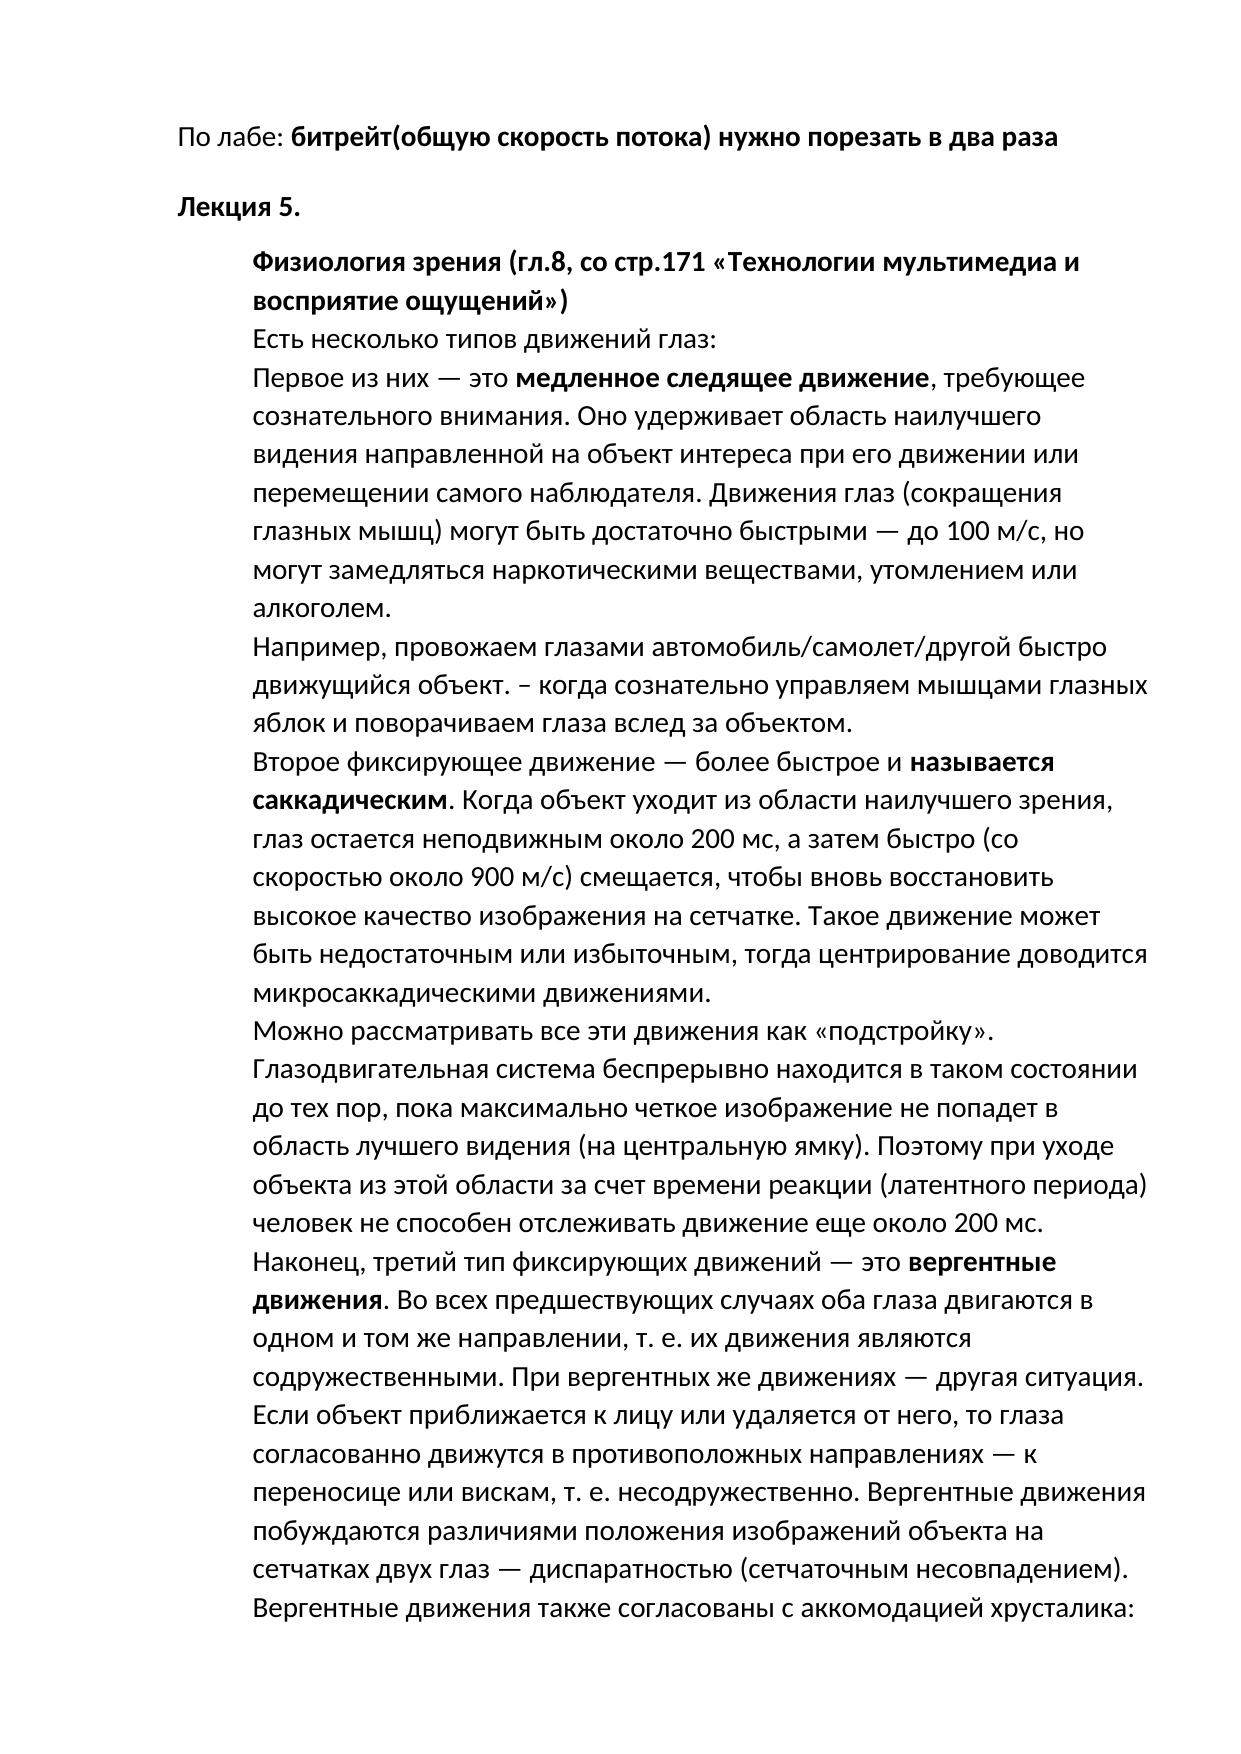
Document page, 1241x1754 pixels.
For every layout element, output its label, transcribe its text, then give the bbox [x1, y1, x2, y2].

list Физиология зрения (гл.8, со стр.171 «Технологии мультимедиа и восприятие ощущений») [252, 243, 1152, 317]
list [252, 1243, 1152, 1624]
list Например, провожаем глазами автомобиль/самолет/другой быстро движущийся объект. – когда сознательно управляем мышцами глазных яблок и поворачиваем глаза вслед за объектом. [252, 628, 1152, 740]
list Можно рассматривать все эти движения как «подстройку». Глазодвигательная система беспрерывно находится в таком состоянии до тех пор, пока максимально четкое изображение не попадет в область лучшего видения (на центральную ямку). Поэтому при уходе объекта из этой области за счет времени реакции (латентного периода) человек не способен отслеживать движение еще около 200 мс. [252, 1012, 1152, 1240]
text Лекция 5. [177, 188, 1152, 224]
text По лабе: битрейт(общую скорость потока) нужно порезать в два раза [177, 118, 1152, 154]
list Есть несколько типов движений глаз: [252, 320, 1152, 356]
list Первое из них — это медленное следящее движение, требующее сознательного внимания. Оно удерживает область наилучшего видения направленной на объект интереса при его движении или перемещении самого наблюдателя. Движения глаз (сокращения глазных мышц) могут быть достаточно быстрыми — до 100 м/с, но могут замедляться наркотическими веществами, утомлением или алкоголем. [252, 359, 1152, 625]
list Второе фиксирующее движение — более быстрое и называется саккадическим. Когда объект уходит из области наилучшего зрения, глаз остается неподвижным около 200 мс, а затем быстро (со скоростью около 900 м/с) смещается, чтобы вновь восстановить высокое качество изображения на сетчатке. Такое движение может быть недостаточным или избыточным, тогда центрирование доводится микросаккадическими движениями. [252, 743, 1152, 1009]
